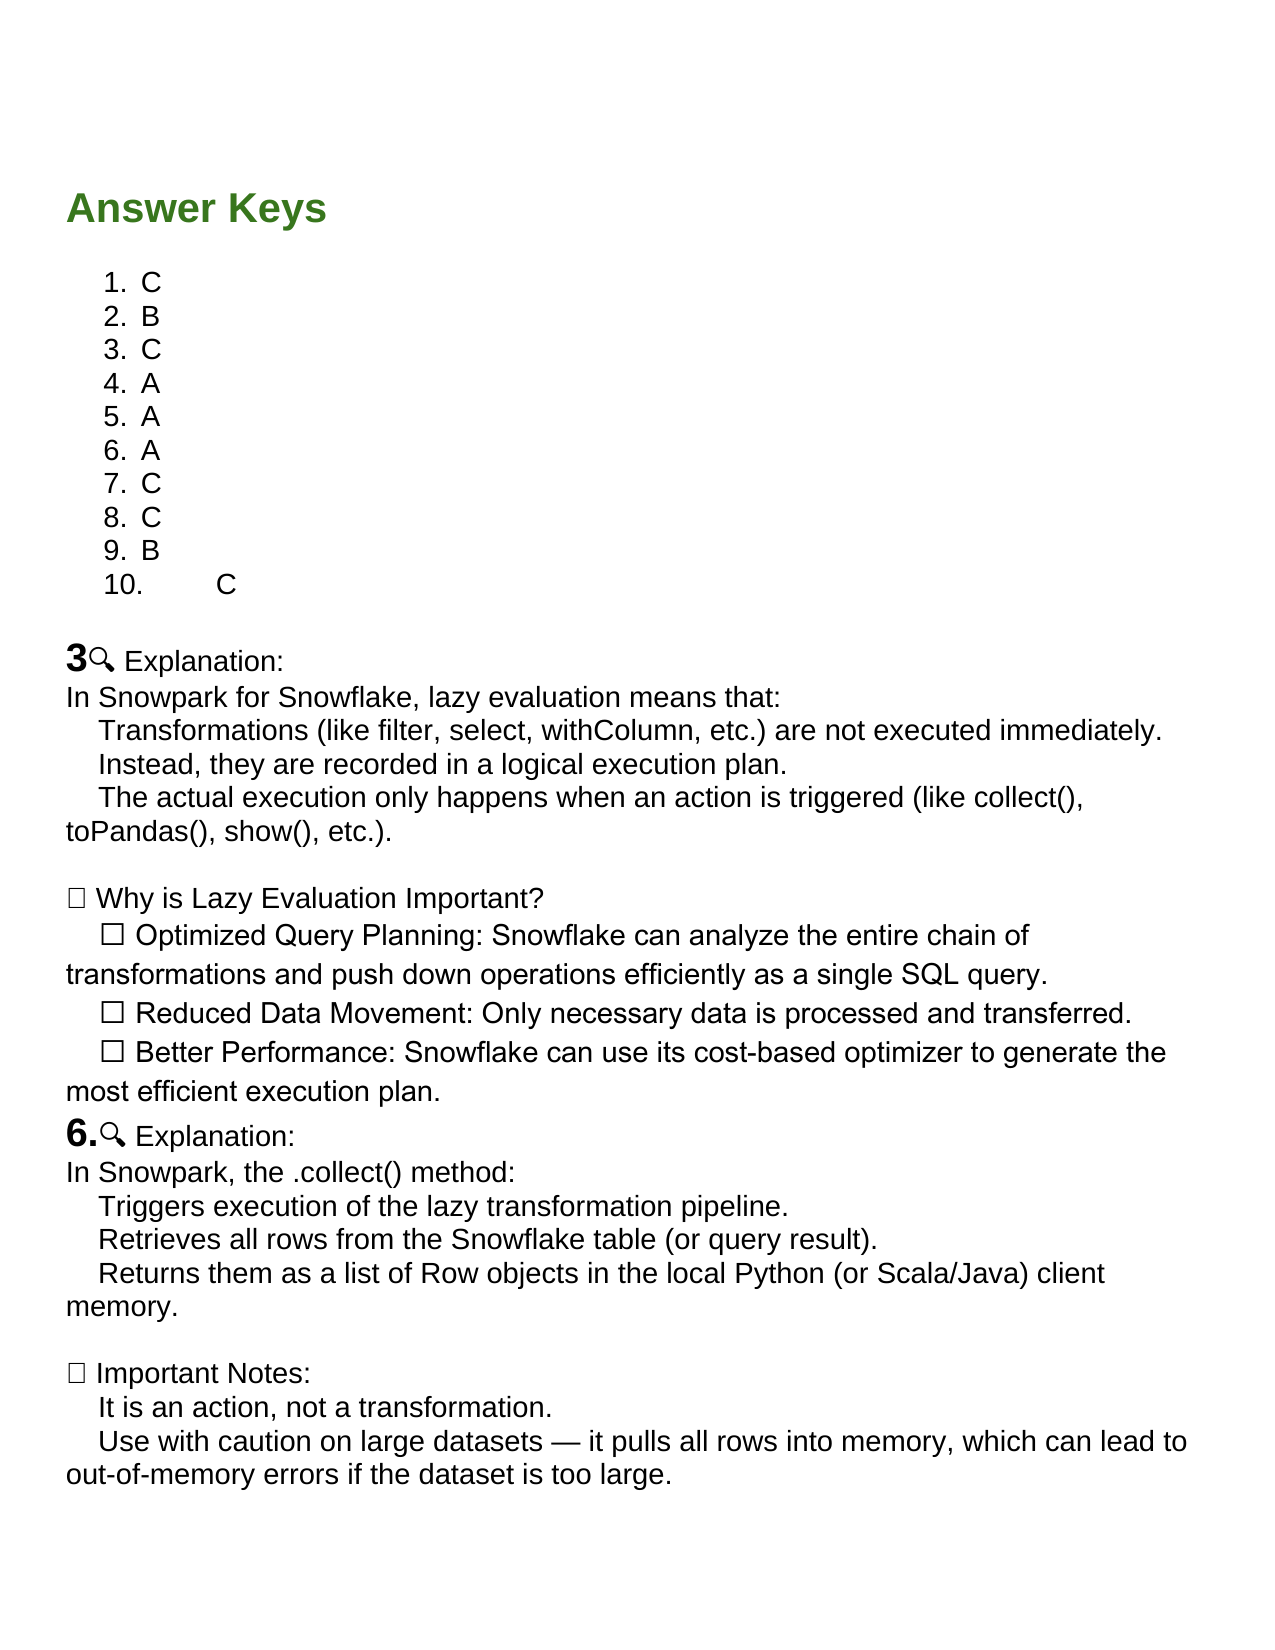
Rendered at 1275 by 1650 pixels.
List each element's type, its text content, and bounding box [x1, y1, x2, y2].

text ✅ Optimized Query Planning: Snowflake can analyze the entire chain of transformations and push down operations efficiently as a single SQL query. [66, 914, 1191, 992]
text In Snowpark, the .collect() method: [66, 1155, 1191, 1189]
text 💡 Why is Lazy Evaluation Important? [66, 881, 1191, 914]
text Answer Keys [66, 183, 1191, 231]
text Transformations (like filter, select, withColumn, etc.) are not executed immediately. [66, 713, 1191, 747]
list C [103, 567, 1191, 600]
text In Snowpark for Snowflake, lazy evaluation means that: [66, 679, 1191, 713]
list C [103, 500, 1191, 533]
text 3🔍 Explanation: [66, 634, 1191, 679]
list A [103, 399, 1191, 433]
text It is an action, not a transformation. [66, 1390, 1191, 1424]
list A [103, 433, 1191, 466]
text Triggers execution of the lazy transformation pipeline. [66, 1189, 1191, 1222]
text Instead, they are recorded in a logical execution plan. [66, 747, 1191, 780]
list C [103, 332, 1191, 366]
list B [103, 533, 1191, 567]
text 6.🔍 Explanation: [66, 1110, 1191, 1155]
list C [103, 466, 1191, 500]
text 💡 Important Notes: [66, 1357, 1191, 1390]
text Retrieves all rows from the Snowflake table (or query result). [66, 1222, 1191, 1256]
list C [103, 265, 1191, 298]
text ✅ Better Performance: Snowflake can use its cost-based optimizer to generate the most efficient execution plan. [66, 1032, 1191, 1110]
text Use with caution on large datasets — it pulls all rows into memory, which can lead to out-of-memory errors if the dataset is too large. [66, 1424, 1191, 1491]
list B [103, 298, 1191, 332]
text The actual execution only happens when an action is triggered (like collect(), toPandas(), show(), etc.). [66, 780, 1191, 847]
text ✅ Reduced Data Movement: Only necessary data is processed and transferred. [66, 992, 1191, 1032]
text Returns them as a list of Row objects in the local Python (or Scala/Java) client memory. [66, 1256, 1191, 1323]
list A [103, 366, 1191, 399]
